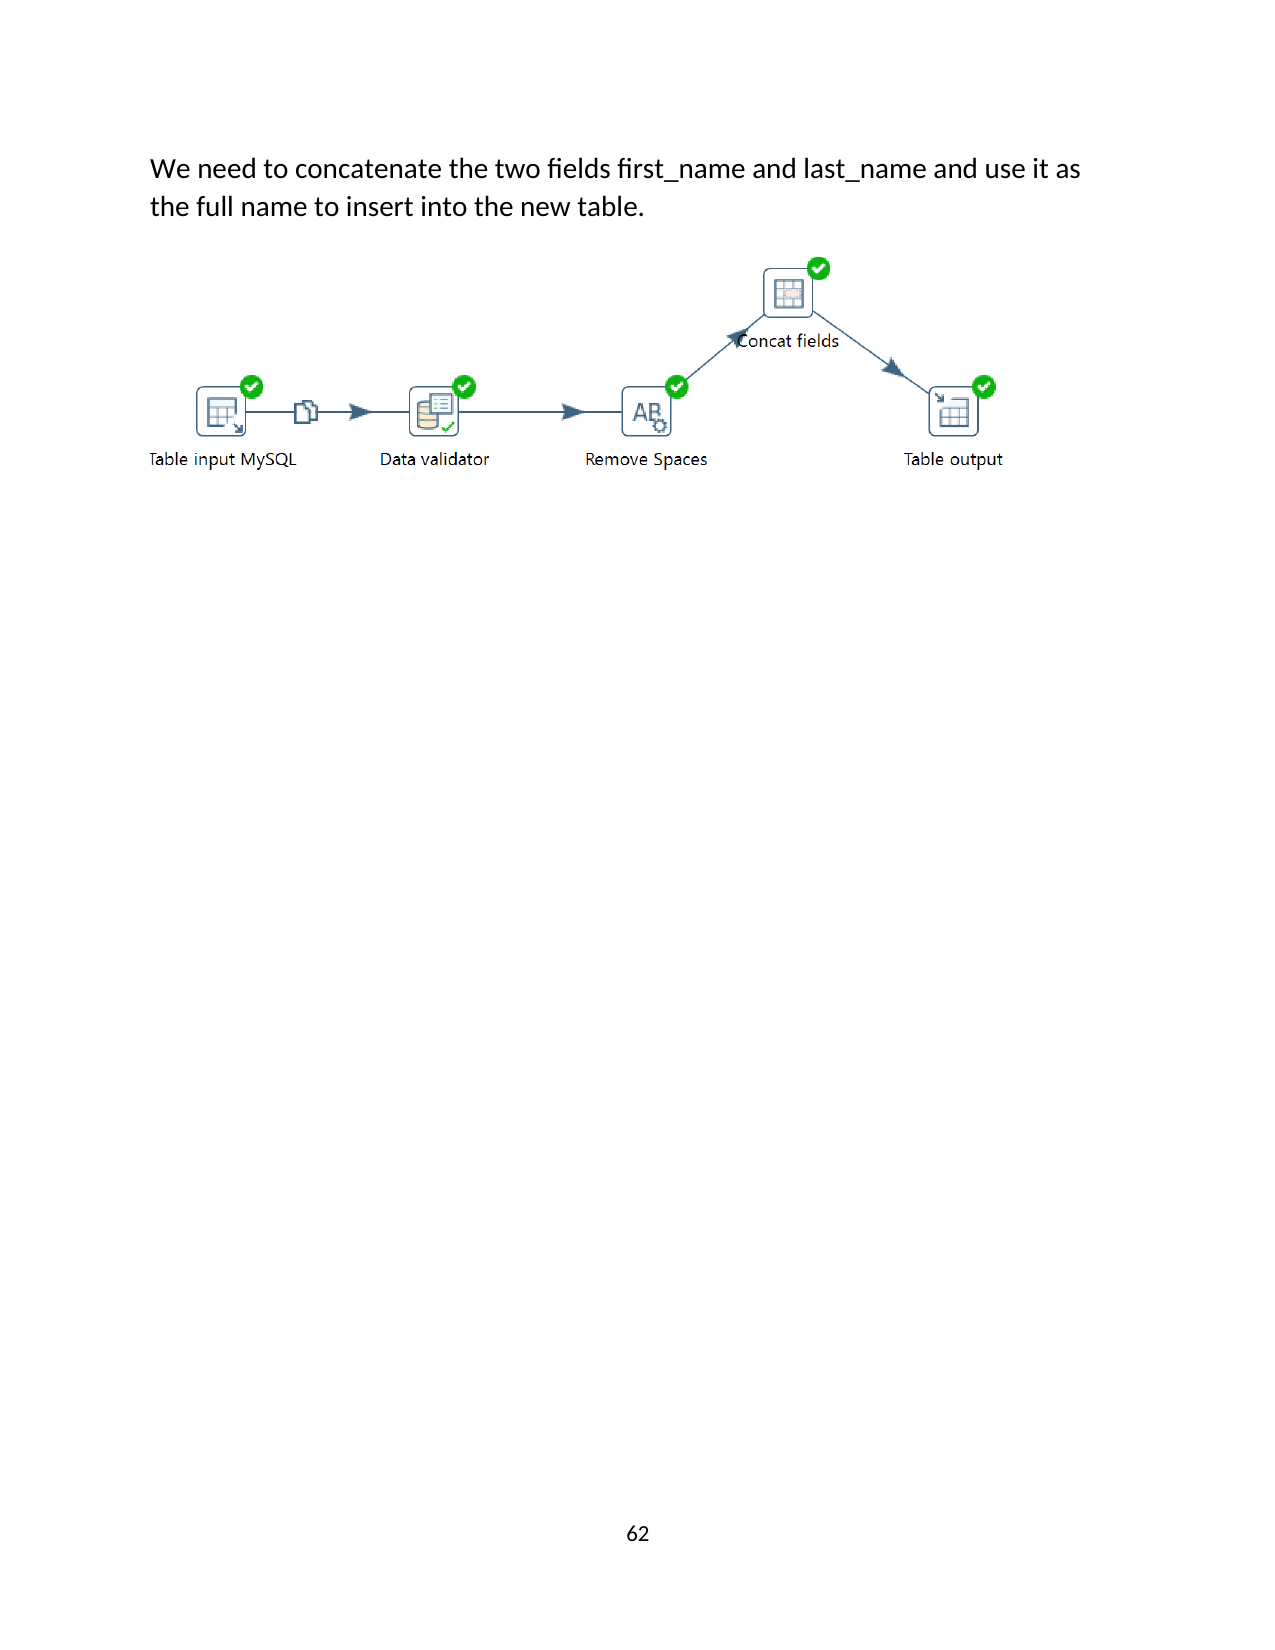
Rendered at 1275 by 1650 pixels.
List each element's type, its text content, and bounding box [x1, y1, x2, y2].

picture [150, 243, 1125, 507]
text We need to concatenate the two fields first_name and last_name and use it as the full name to insert into the new table. [150, 150, 1125, 224]
